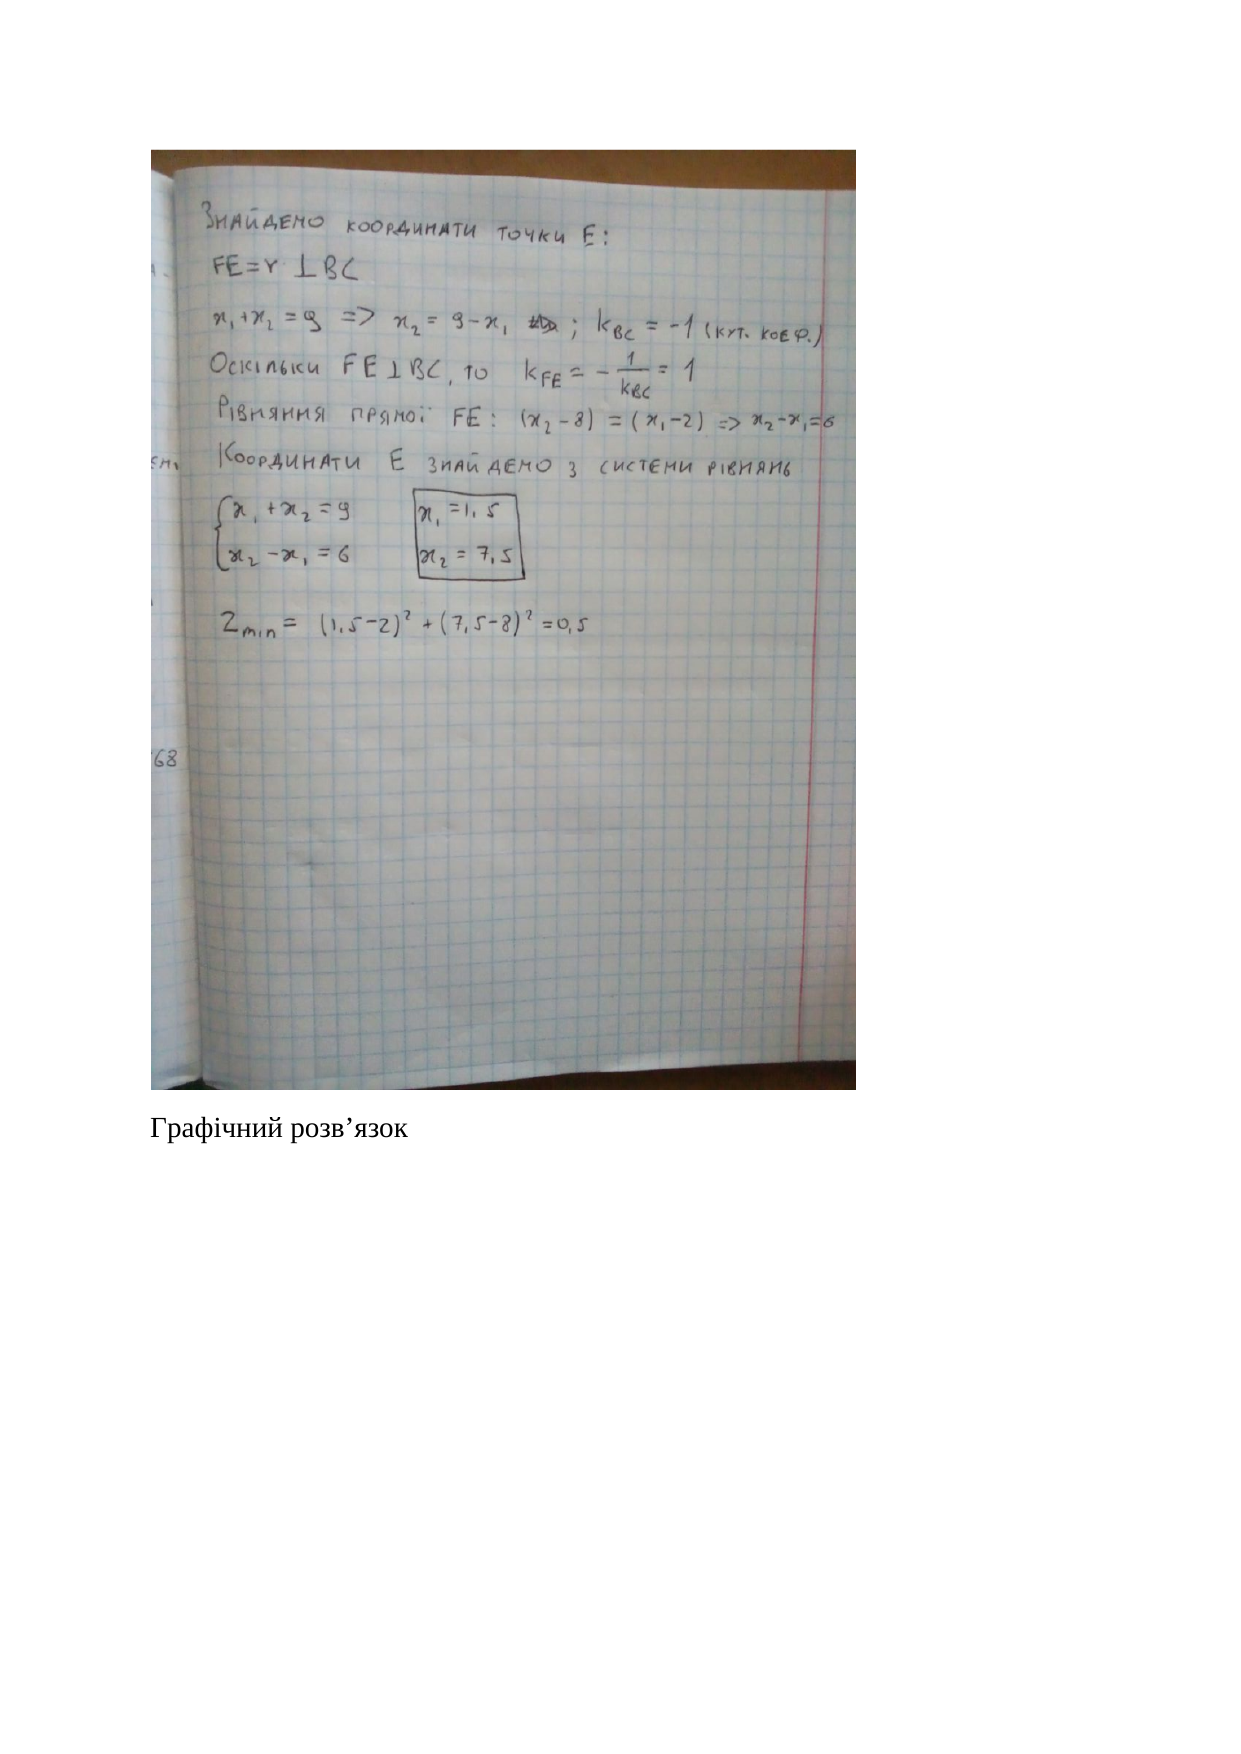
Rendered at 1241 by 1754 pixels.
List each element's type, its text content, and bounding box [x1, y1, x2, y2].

list Графічний розв’язок [150, 1110, 1090, 1143]
picture [151, 151, 856, 1089]
